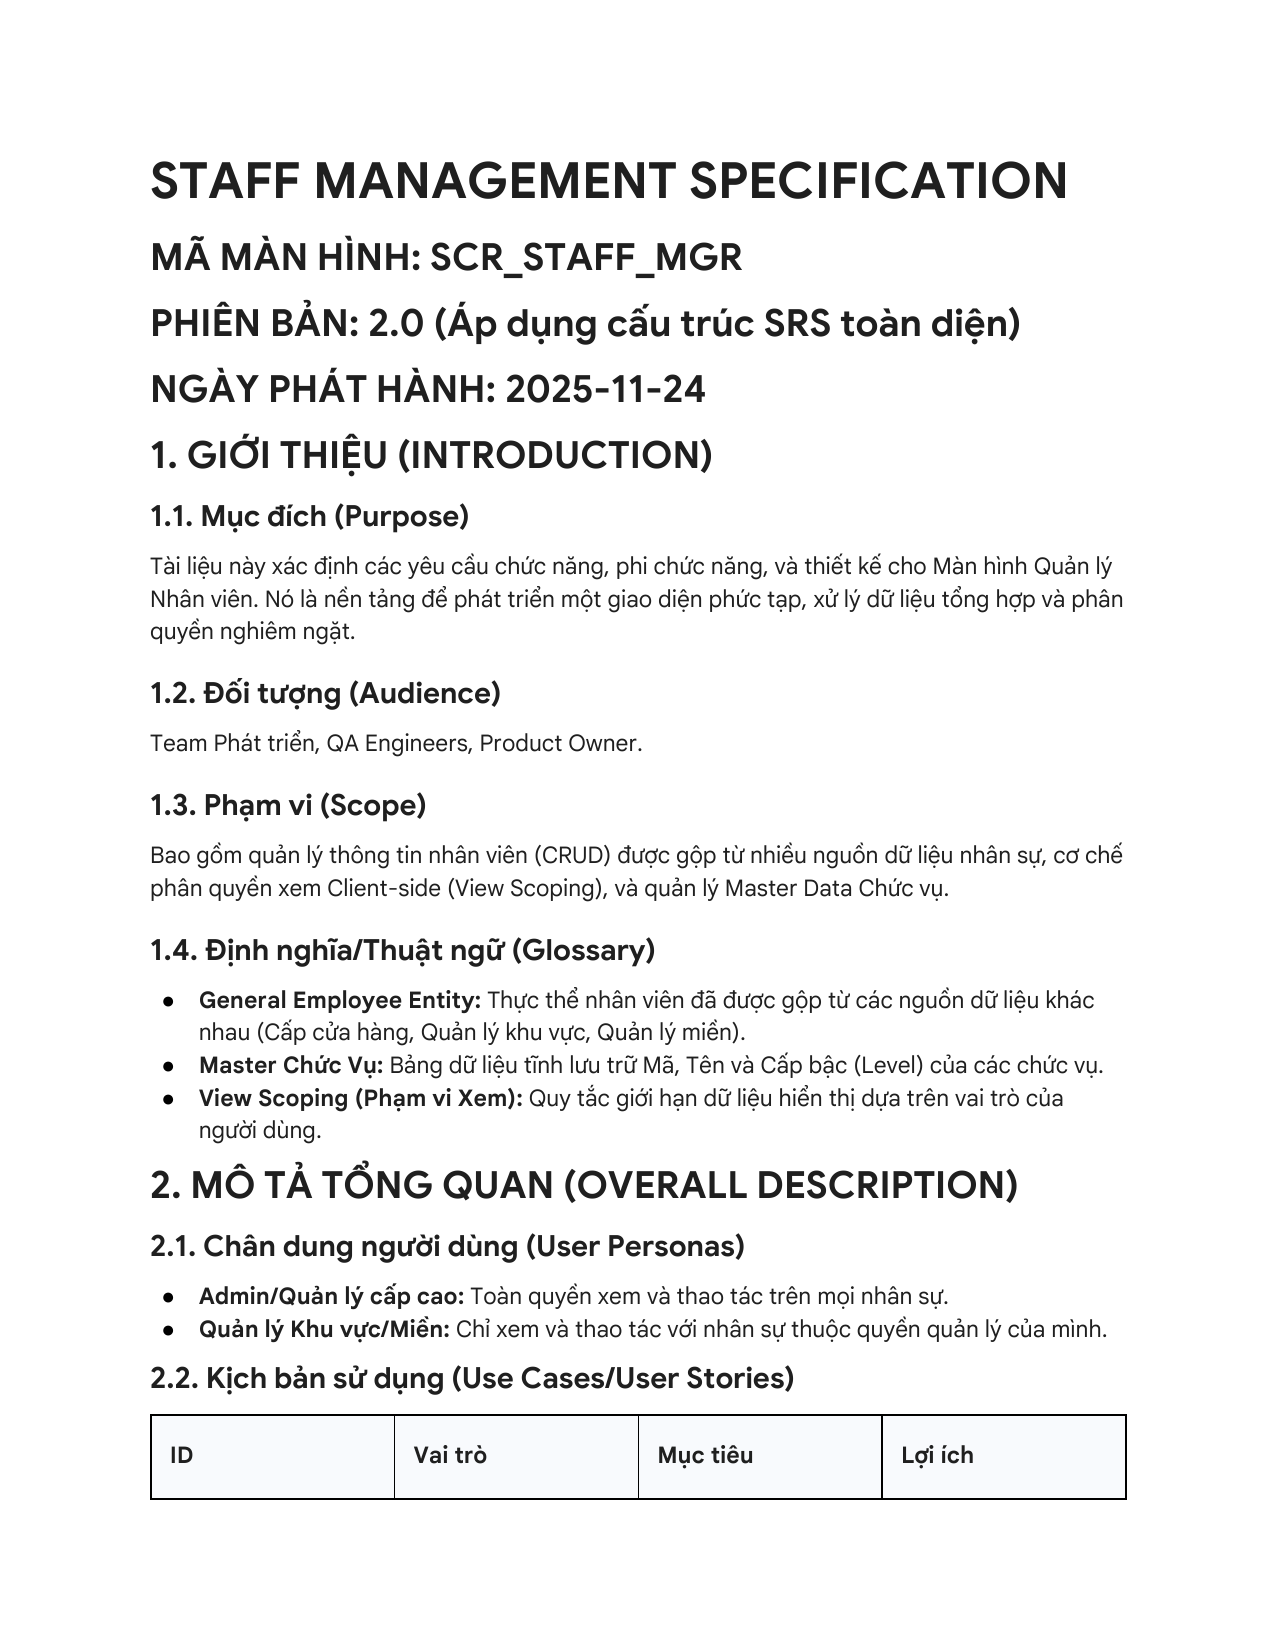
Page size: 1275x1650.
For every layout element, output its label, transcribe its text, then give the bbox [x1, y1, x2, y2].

text Tài liệu này xác định các yêu cầu chức năng, phi chức năng, và thiết kế cho Màn hình Quản lý Nhân viên. Nó là nền tảng để phát triển một giao diện phức tạp, xử lý dữ liệu tổng hợp và phân quyền nghiêm ngặt. [150, 552, 1125, 646]
subtitle 2. MÔ TẢ TỔNG QUAN (OVERALL DESCRIPTION) [150, 1162, 1125, 1209]
table_header ID [152, 1416, 394, 1498]
list Quản lý Khu vực/Miền: Chỉ xem và thao tác với nhân sự thuộc quyền quản lý của mình. [161, 1315, 1125, 1344]
list General Employee Entity: Thực thể nhân viên đã được gộp từ các nguồn dữ liệu khác nhau (Cấp cửa hàng, Quản lý khu vực, Quản lý miền). [161, 986, 1125, 1047]
subtitle 1.4. Định nghĩa/Thuật ngữ (Glossary) [150, 932, 1125, 968]
list Admin/Quản lý cấp cao: Toàn quyền xem và thao tác trên mọi nhân sự. [161, 1282, 1125, 1311]
subtitle STAFF MANAGEMENT SPECIFICATION [150, 150, 1125, 213]
list Master Chức Vụ: Bảng dữ liệu tĩnh lưu trữ Mã, Tên và Cấp bậc (Level) của các chức vụ. [161, 1051, 1125, 1080]
subtitle 2.2. Kịch bản sử dụng (Use Cases/User Stories) [150, 1360, 1125, 1397]
subtitle 1.3. Phạm vi (Scope) [150, 787, 1125, 824]
text Team Phát triển, QA Engineers, Product Owner. [150, 729, 1125, 758]
subtitle 2.1. Chân dung người dùng (User Personas) [150, 1228, 1125, 1264]
table_header Lợi ích [883, 1416, 1125, 1498]
subtitle 1.2. Đối tượng (Audience) [150, 675, 1125, 712]
text Bao gồm quản lý thông tin nhân viên (CRUD) được gộp từ nhiều nguồn dữ liệu nhân sự, cơ chế phân quyền xem Client-side (View Scoping), và quản lý Master Data Chức vụ. [150, 841, 1125, 903]
subtitle MÃ MÀN HÌNH: SCR_STAFF_MGR [150, 234, 1125, 281]
subtitle 1.1. Mục đích (Purpose) [150, 498, 1125, 534]
table_header Mục tiêu [639, 1416, 881, 1498]
subtitle NGÀY PHÁT HÀNH: 2025-11-24 [150, 366, 1125, 413]
subtitle PHIÊN BẢN: 2.0 (Áp dụng cấu trúc SRS toàn diện) [150, 300, 1125, 347]
list View Scoping (Phạm vi Xem): Quy tắc giới hạn dữ liệu hiển thị dựa trên vai trò của người dùng. [161, 1084, 1125, 1146]
subtitle 1. GIỚI THIỆU (INTRODUCTION) [150, 432, 1125, 479]
table_header Vai trò [395, 1416, 638, 1498]
